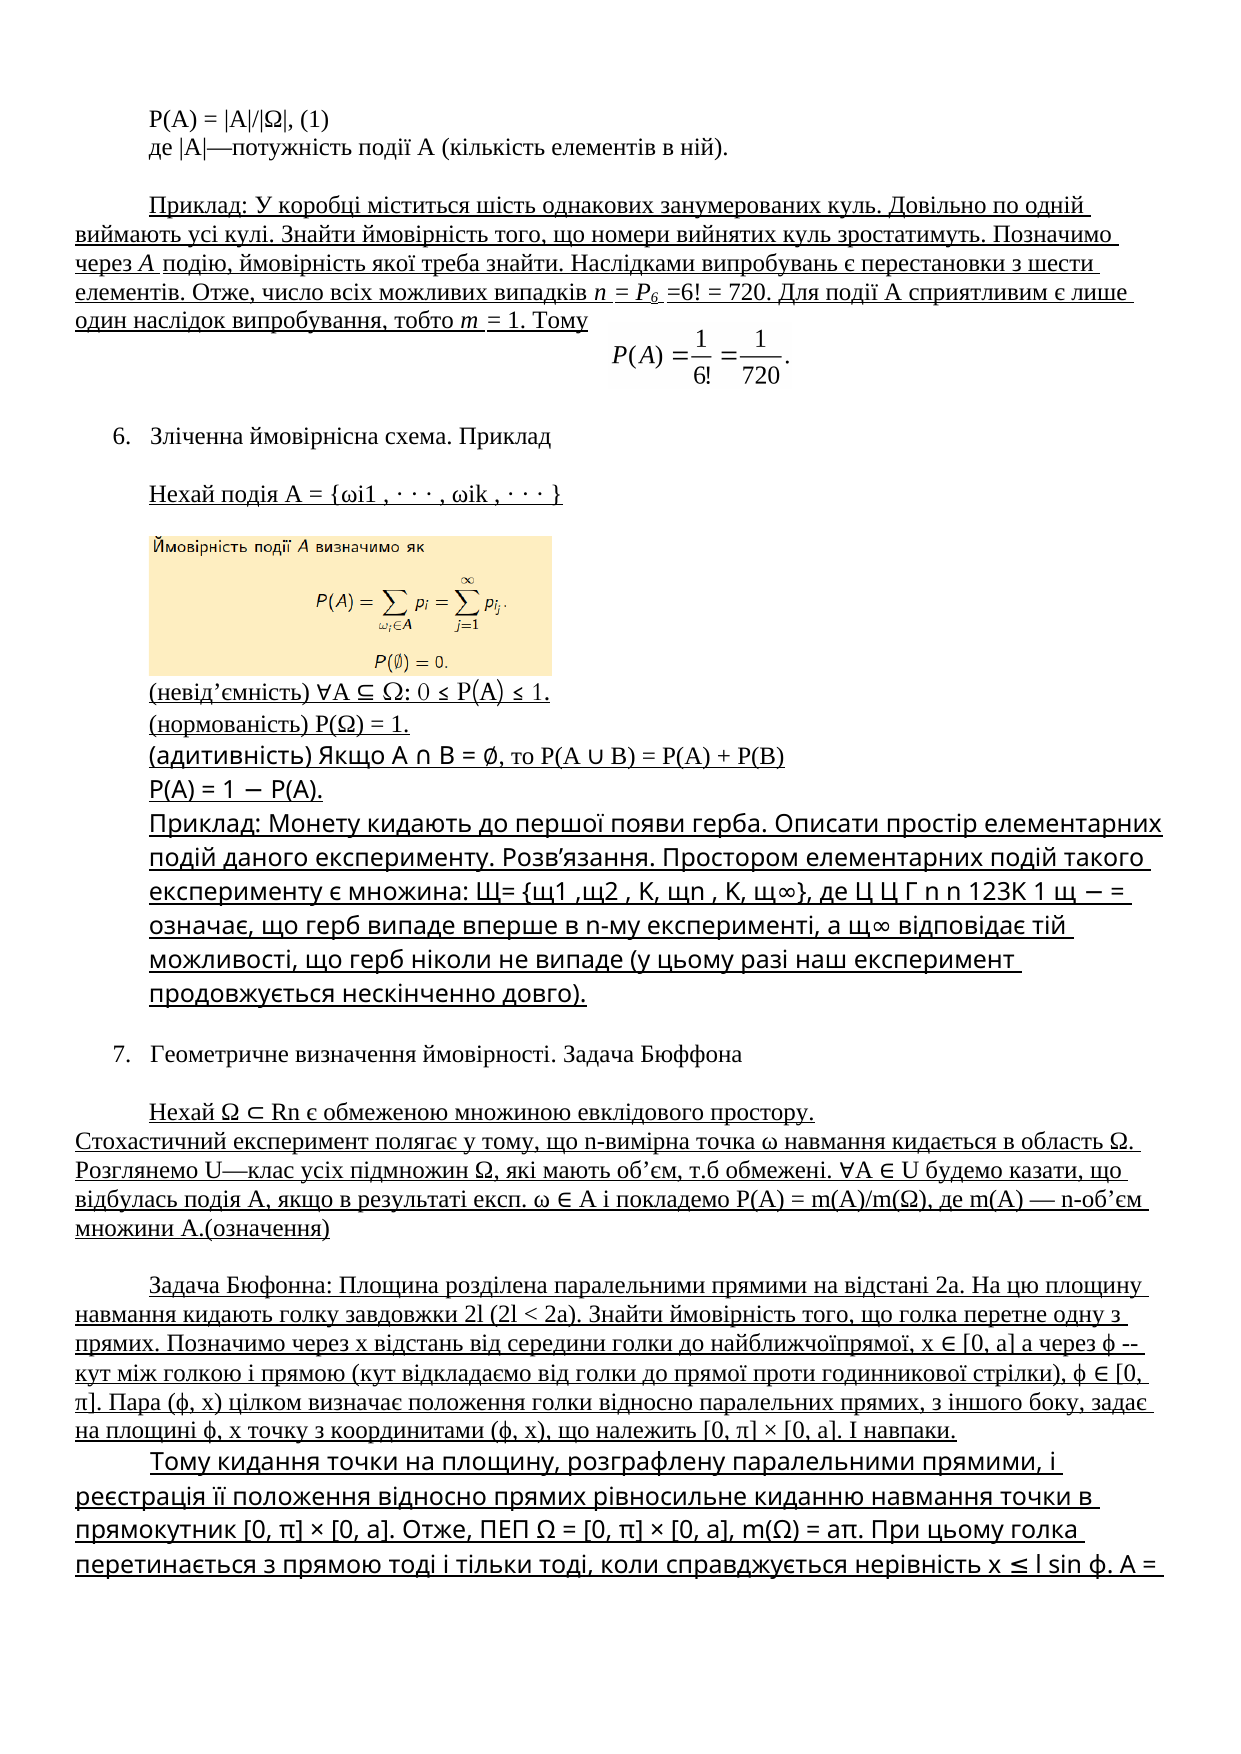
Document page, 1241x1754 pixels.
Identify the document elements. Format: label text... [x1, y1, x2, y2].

text Стохастичний експеримент полягає у тому, що n-вимiрна точка ω навмання кидається в область Ω. Розглянемо U—клас усiх пiдмножин Ω, якi мають об’єм, т.б обмеженi. ∀A ∈ U будемо казати, що вiдбулась подiя A, якщо в результатi експ. ω ∈ A i покладемо P(A) = m(A)/m(Ω), де m(A) — n-об’єм множини A.(означення) [75, 1126, 1165, 1242]
text де |A|—потужнiсть подiї A (кiлькiсть елементiв в нiй). [149, 132, 1165, 161]
text Приклад: У коробці міститься шість однакових занумерованих куль. Довільно по одній виймають усі кулі. Знайти ймовірність того, що номери вийнятих куль зростатимуть. Позначимо через А подію, ймовірність якої треба знайти. Наслідками випробувань є перестановки з шести елементів. Отже, число всіх можливих випадків п = Р6 =6! = 720. Для події А сприятливим є лише один наслідок випробування, тобто т = 1. Тому [75, 190, 1165, 334]
text P(A) = |A|/|Ω|, (1) [149, 104, 1165, 132]
text (нормованiсть) P(Ω) = 1. [149, 709, 1165, 738]
picture [607, 322, 793, 389]
text ∈ [75, 1444, 1165, 1580]
text Нехай Ω ⊂ Rn є обмеженою множиною евклiдового простору. [149, 1096, 1165, 1126]
list Зліченна ймовірнісна схема. Приклад [112, 421, 1165, 450]
text Нехай подiя A = {ωi1 , · · · , ωik , · · · } [149, 479, 1165, 507]
text ∅, то P(A ∪ B) = P(A) + P(B) [149, 738, 1165, 772]
text Задача Бюфонна: Площина роздiлена паралельними прямими на вiдстанi 2a. На цю площину навмання кидають голку завдовжки 2l (2l < 2a). Знайти ймовiрнiсть того, що голка перетне одну з прямих. Позначимо через x вiдстань вiд середини голки до найближчоїпрямої, x ∈ [0, a] а через ϕ -- кут мiж голкою i прямою (кут вiдкладаємо вiд голки до прямої проти годинникової стрiлки), ϕ ∈ [0, π]. Пара (ϕ, x) цiлком визначає положення голки вiдносно паралельних прямих, з iншого боку, задає на площинi ϕ, x точку з координитами (ϕ, x), що належить [0, π] × [0, a]. I навпаки. [75, 1271, 1165, 1444]
list Геометричне визначення ймовірності. Задача Бюффона [112, 1039, 1165, 1068]
picture [148, 536, 552, 676]
text (невiд’ємнiсть) ∀A ⊆ [149, 675, 1165, 709]
